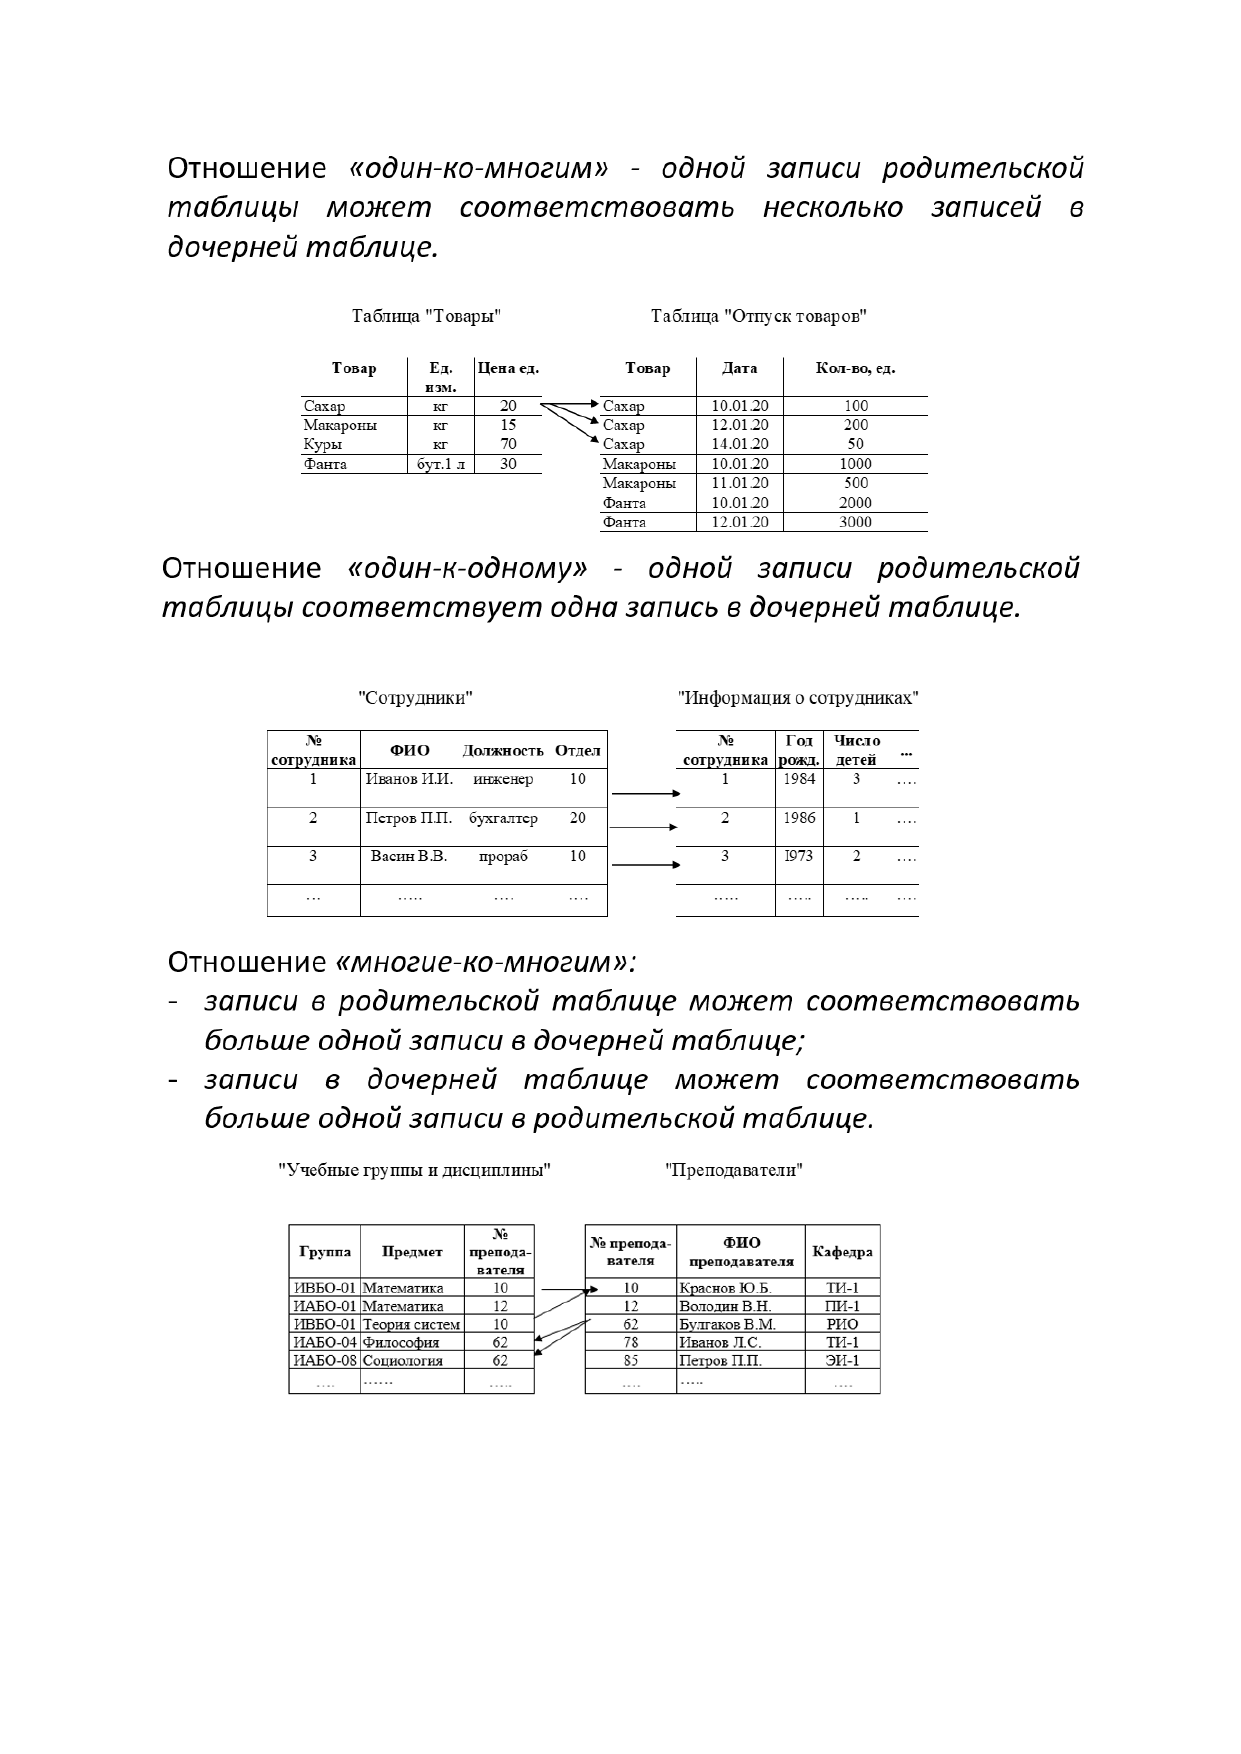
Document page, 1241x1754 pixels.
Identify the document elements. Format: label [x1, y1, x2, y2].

picture [150, 551, 1091, 941]
picture [150, 150, 1091, 546]
picture [150, 945, 1091, 1396]
